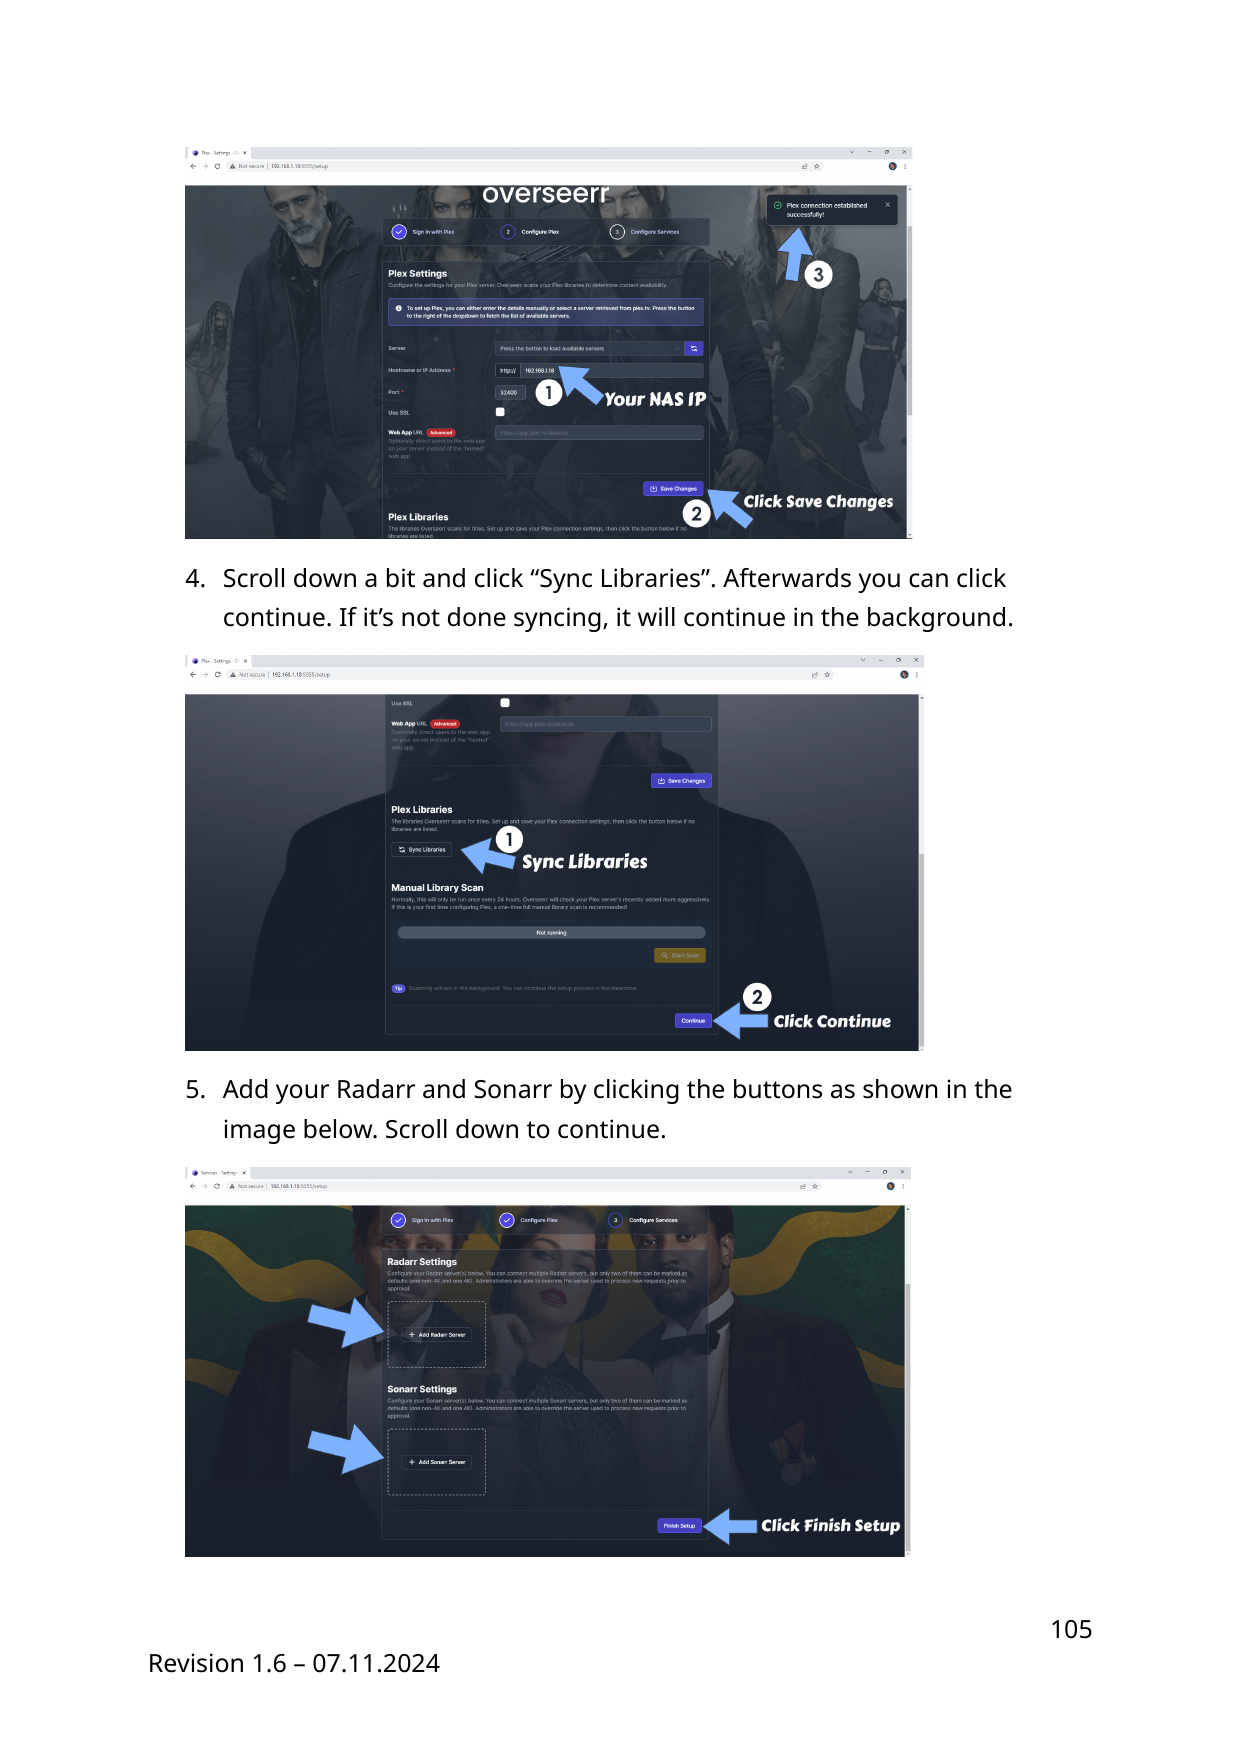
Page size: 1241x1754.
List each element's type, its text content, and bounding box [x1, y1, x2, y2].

list Scroll down a bit and click “Sync Libraries”. Afterwards you can click continue. If it’s not done syncing, it will continue in the background. [185, 560, 1093, 633]
picture [185, 1167, 911, 1557]
picture [185, 655, 925, 1051]
picture [185, 147, 913, 539]
list Add your Radarr and Sonarr by clicking the buttons as shown in the image below. Scroll down to continue. [185, 1072, 1093, 1145]
